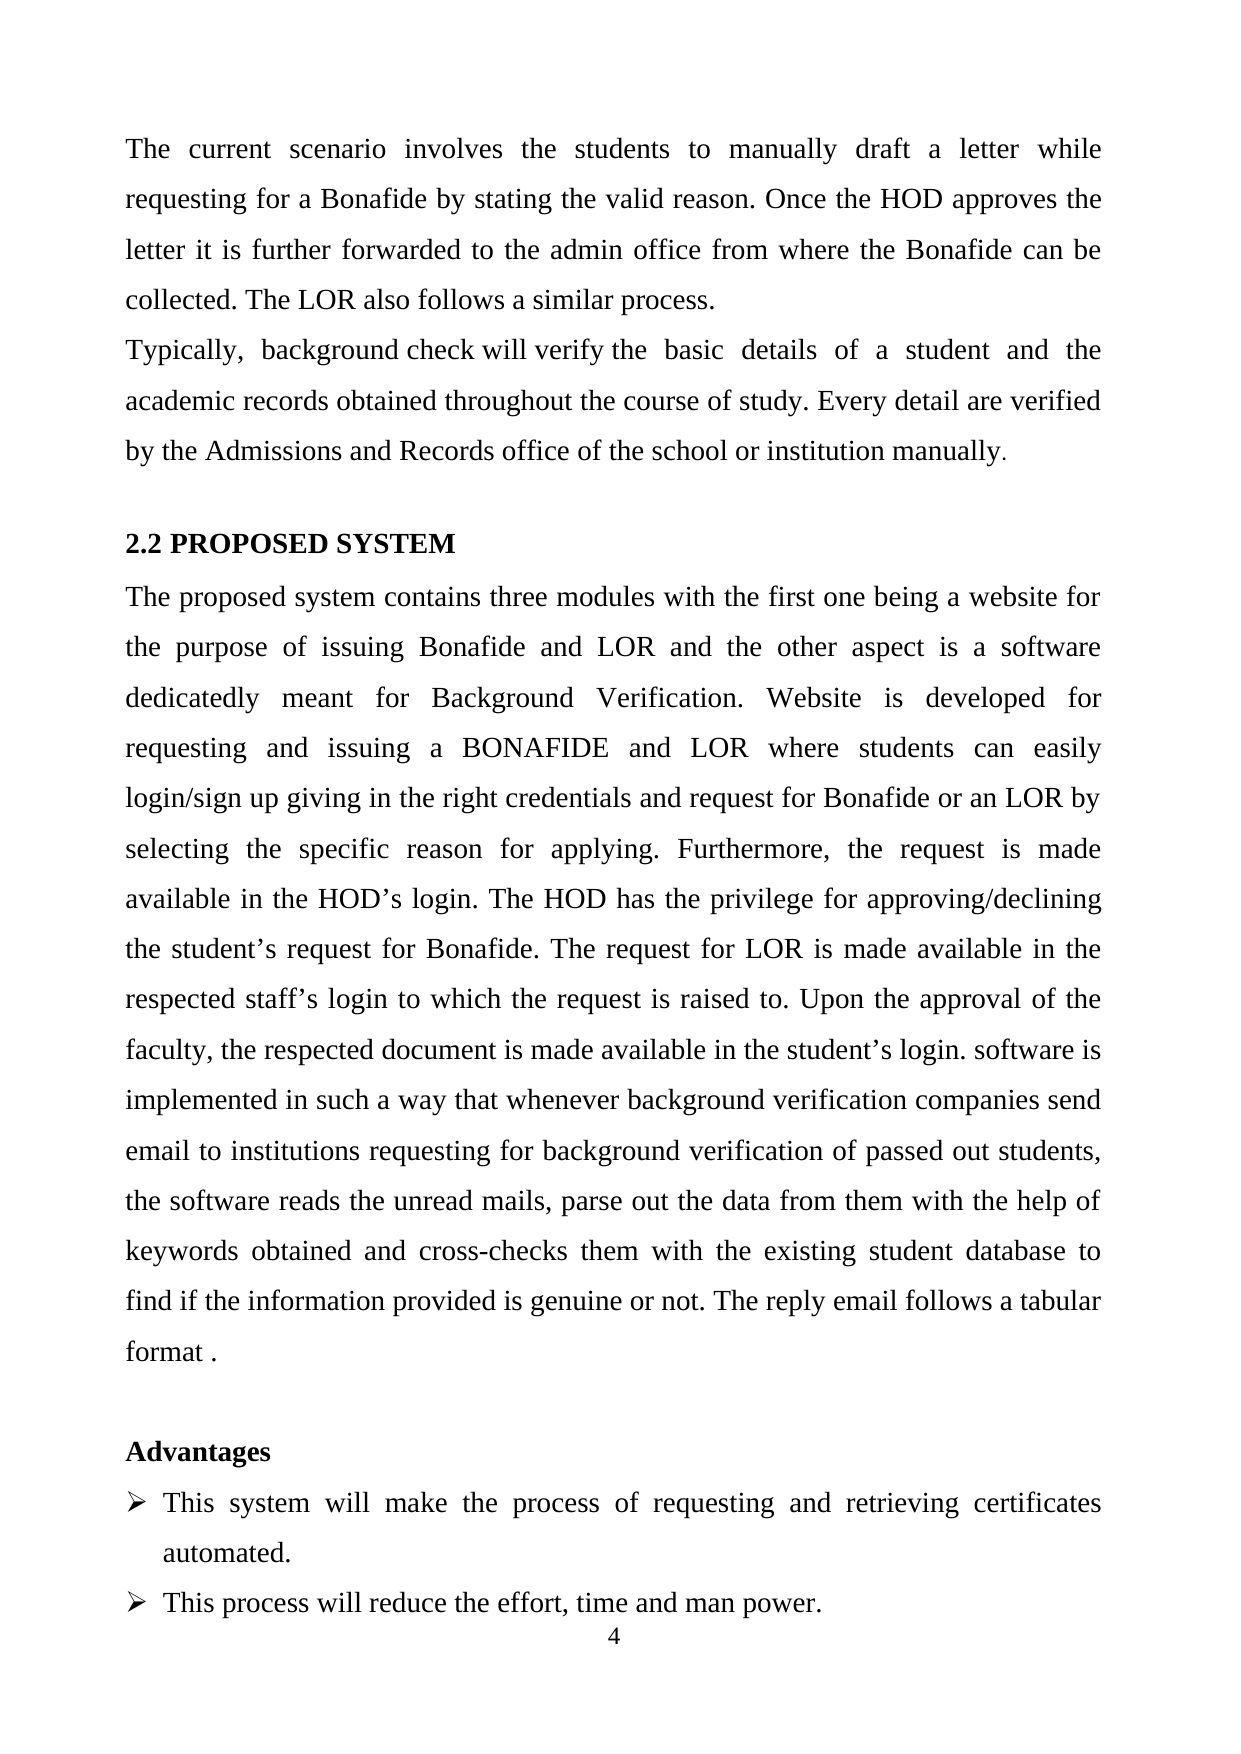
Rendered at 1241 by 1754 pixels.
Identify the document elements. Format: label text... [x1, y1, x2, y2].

text Typically, background check will verify the basic details of a student and the academic records obtained throughout the course of study. Every detail are verified by the Admissions and Records office of the school or institution manually. [125, 332, 1103, 467]
text Advantages [125, 1434, 1103, 1468]
text The current scenario involves the students to manually draft a letter while requesting for a Bonafide by stating the valid reason. Once the HOD approves the letter it is further forwarded to the admin office from where the Bonafide can be collected. The LOR also follows a similar process. [125, 131, 1103, 316]
text 2.2 PROPOSED SYSTEM [125, 526, 1103, 560]
list This system will make the process of requesting and retrieving certificates automated. [125, 1485, 1103, 1569]
list This process will reduce the effort, time and man power. [125, 1586, 1103, 1619]
text The proposed system contains three modules with the first one being a website for the purpose of issuing Bonafide and LOR and the other aspect is a software dedicatedly meant for Background Verification. Website is developed for requesting and issuing a BONAFIDE and LOR where students can easily login/sign up giving in the right credentials and request for Bonafide or an LOR by selecting the specific reason for applying. Furthermore, the request is made available in the HOD’s login. The HOD has the privilege for approving/declining the student’s request for Bonafide. The request for LOR is made available in the respected staff’s login to which the request is raised to. Upon the approval of the faculty, the respected document is made available in the student’s login. software is implemented in such a way that whenever background verification companies send email to institutions requesting for background verification of passed out students, the software reads the unread mails, parse out the data from them with the help of keywords obtained and cross-checks them with the existing student database to find if the information provided is genuine or not. The reply email follows a tabular format . [125, 579, 1103, 1367]
